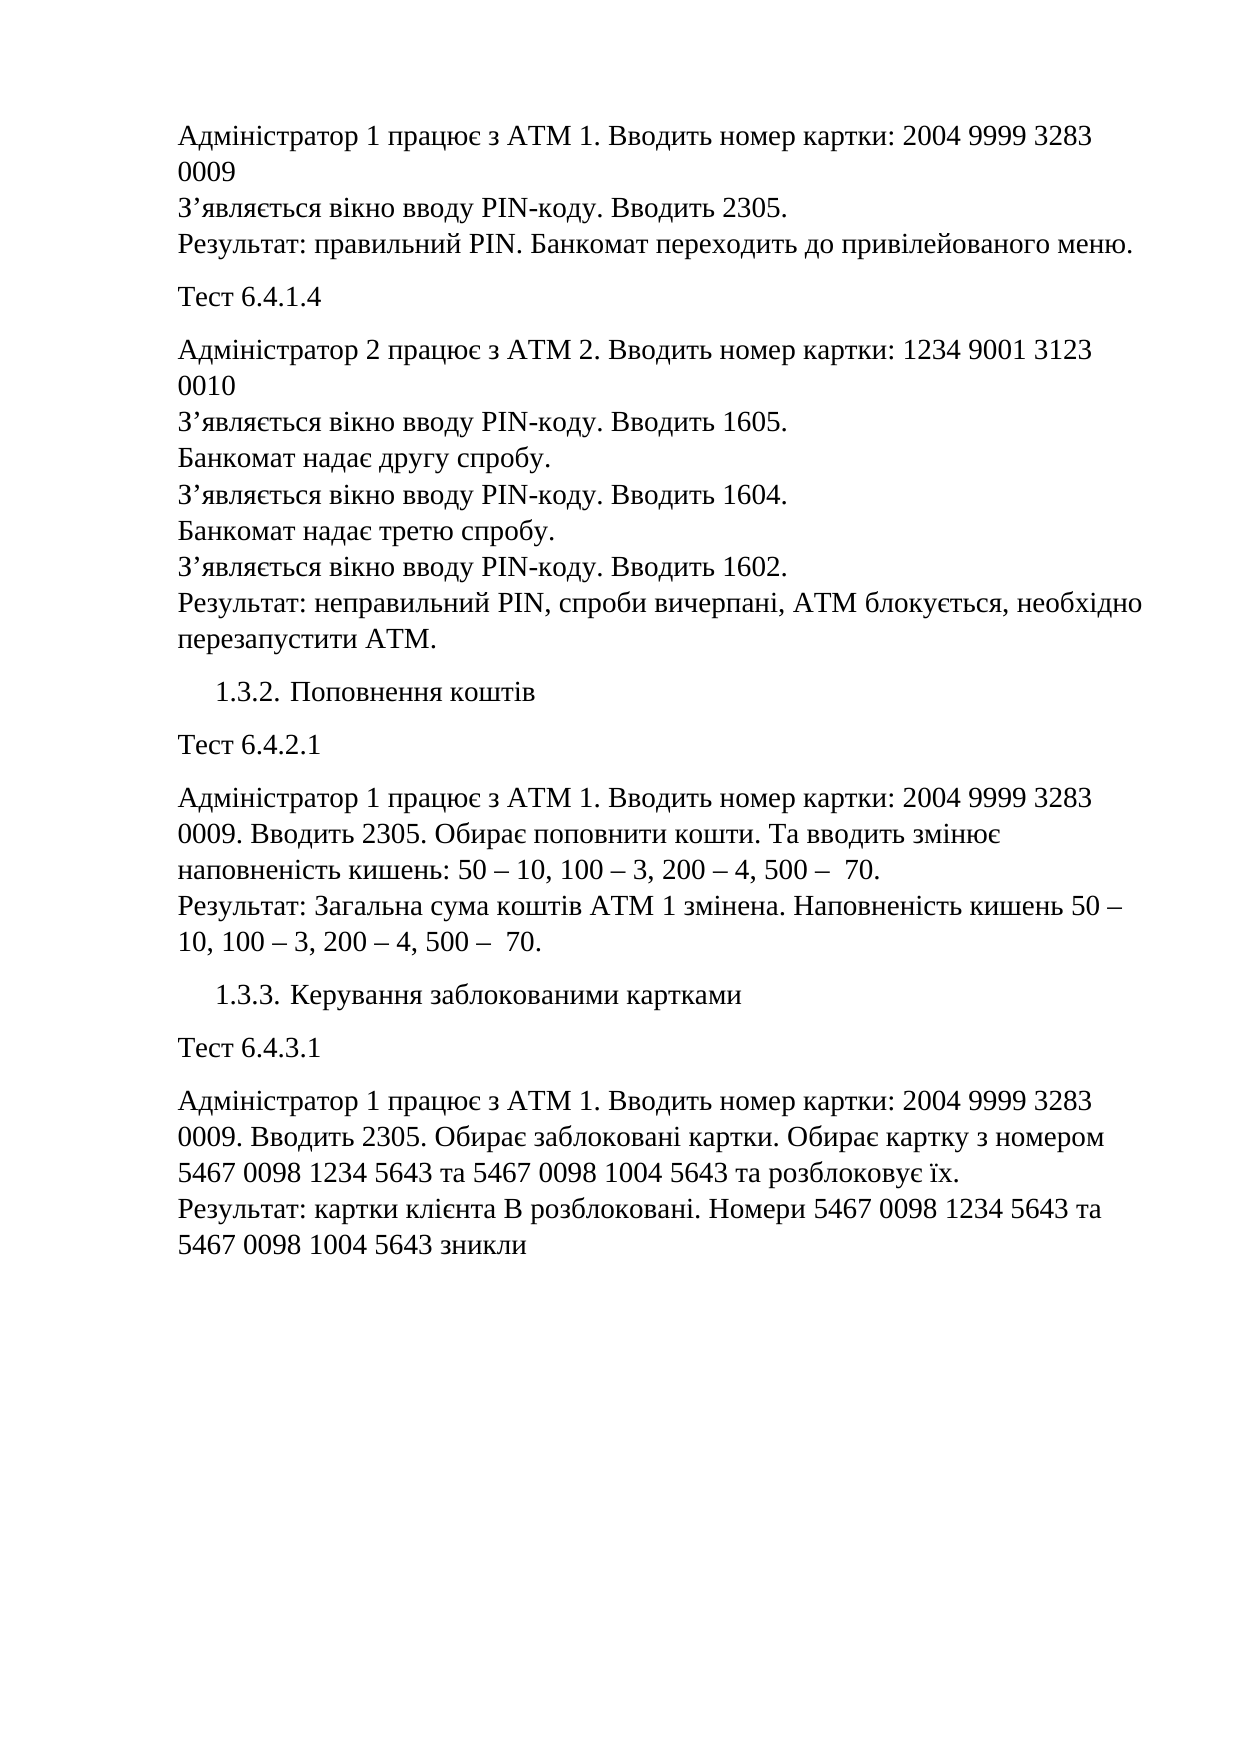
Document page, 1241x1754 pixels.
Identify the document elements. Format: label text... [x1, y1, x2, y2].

text Адміністратор 1 працює з АТМ 1. Вводить номер картки: 2004 9999 3283 0009 З’являється вікно вводу PIN-коду. Вводить 2305. Результат: правильний PIN. Банкомат переходить до привілейованого меню. [177, 118, 1152, 260]
text Адміністратор 1 працює з АТМ 1. Вводить номер картки: 2004 9999 3283 0009. Вводить 2305. Обирає поповнити кошти. Та вводить змінює наповненість кишень: 50 – 10, 100 – 3, 200 – 4, 500 – 70. Результат: Загальна сума коштів АТМ 1 змінена. Наповненість кишень 50 – 10, 100 – 3, 200 – 4, 500 – 70. [177, 780, 1152, 958]
list Керування заблокованими картками [215, 977, 1152, 1011]
text Тест 6.4.2.1 [177, 727, 1152, 761]
text Тест 6.4.1.4 [177, 279, 1152, 313]
text Адміністратор 1 працює з АТМ 1. Вводить номер картки: 2004 9999 3283 0009. Вводить 2305. Обирає заблоковані картки. Обирає картку з номером 5467 0098 1234 5643 та 5467 0098 1004 5643 та розблоковує їх. Результат: картки клієнта В розблоковані. Номери 5467 0098 1234 5643 та 5467 0098 1004 5643 зникли [177, 1083, 1152, 1261]
text Тест 6.4.3.1 [177, 1030, 1152, 1063]
list Поповнення коштів [215, 674, 1152, 708]
text Адміністратор 2 працює з АТМ 2. Вводить номер картки: 1234 9001 3123 0010 З’являється вікно вводу PIN-коду. Вводить 1605. Банкомат надає другу спробу. З’являється вікно вводу PIN-коду. Вводить 1604. Банкомат надає третю спробу. З’являється вікно вводу PIN-коду. Вводить 1602. Результат: неправильний PIN, спроби вичерпані, АТМ блокується, необхідно перезапустити АТМ. [177, 332, 1152, 655]
